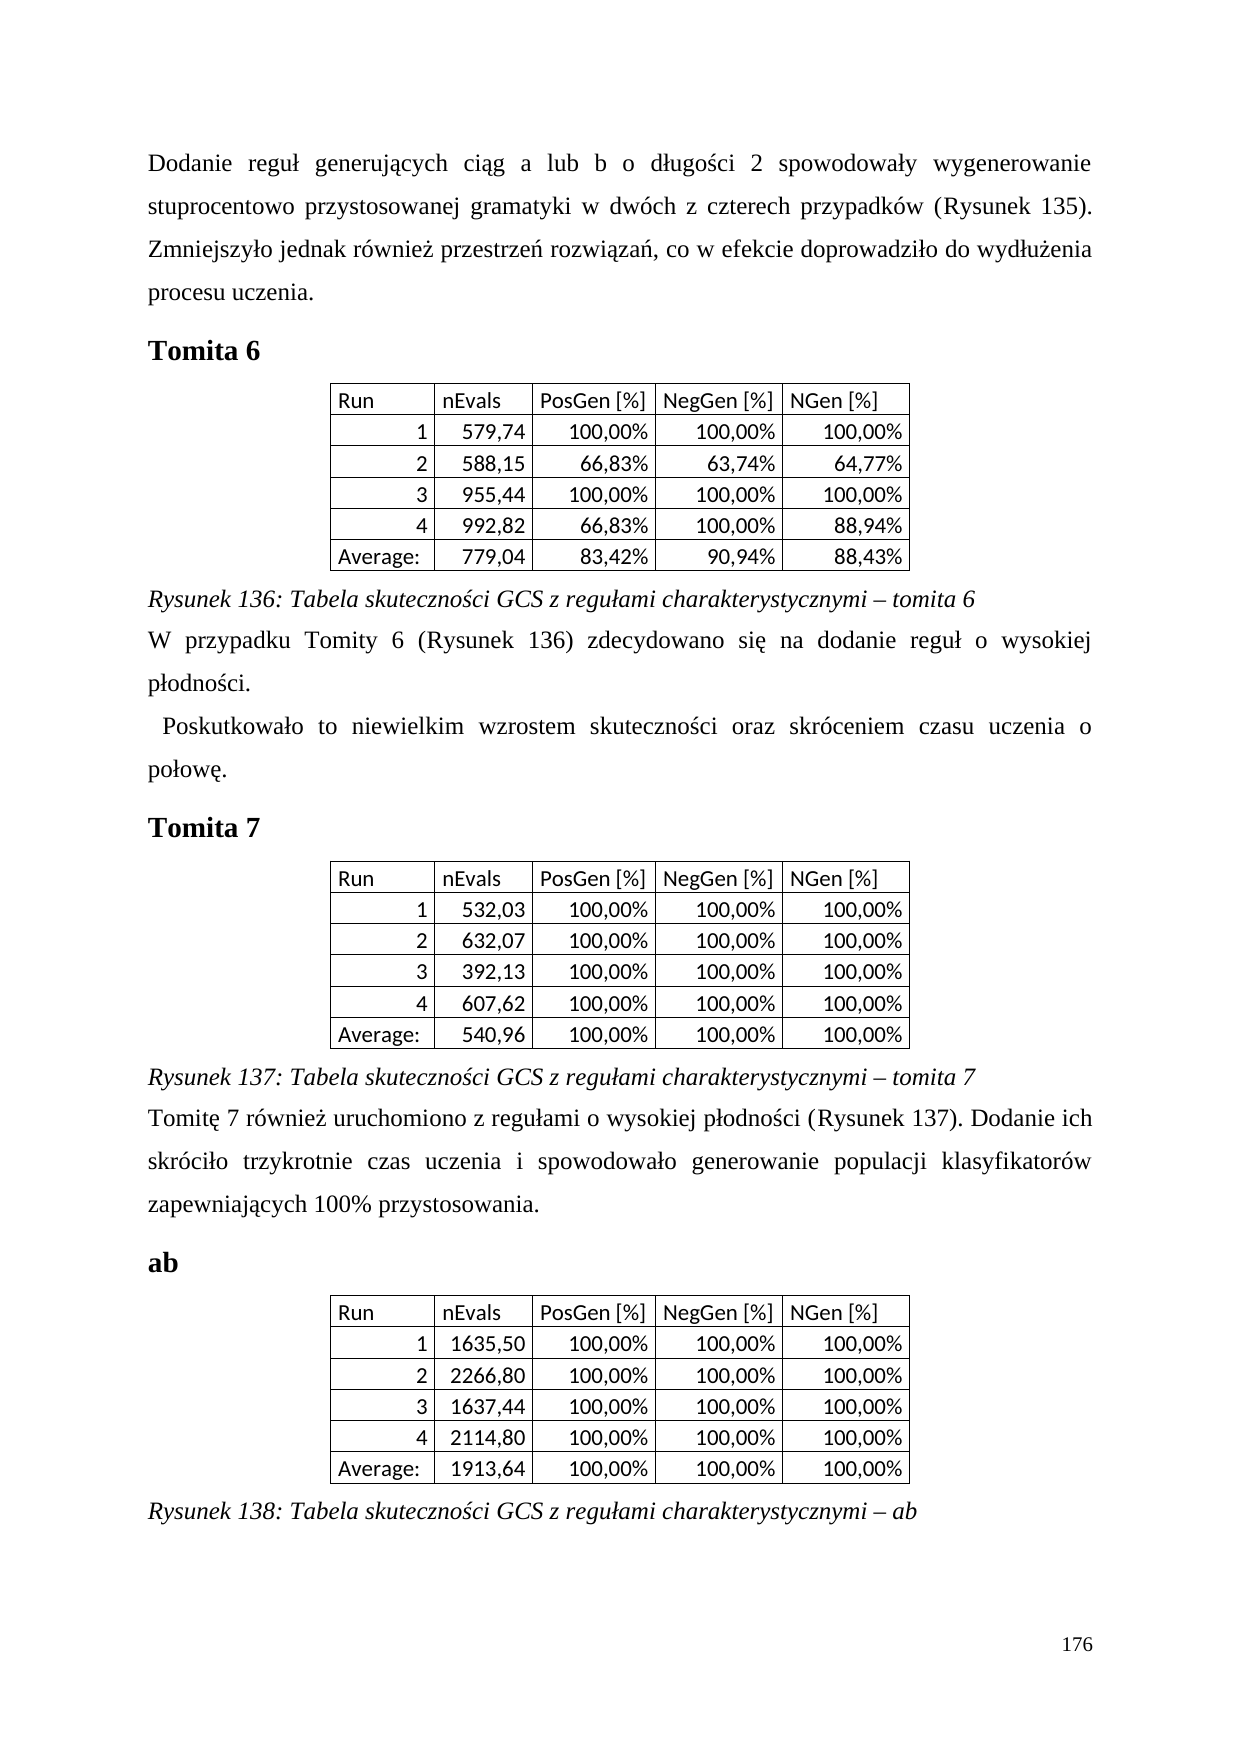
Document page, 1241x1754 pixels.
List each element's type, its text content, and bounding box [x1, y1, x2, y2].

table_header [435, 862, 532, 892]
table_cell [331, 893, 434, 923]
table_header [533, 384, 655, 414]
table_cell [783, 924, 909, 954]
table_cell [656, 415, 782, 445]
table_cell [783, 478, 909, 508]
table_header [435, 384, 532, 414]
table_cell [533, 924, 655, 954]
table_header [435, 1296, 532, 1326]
text W przypadku Tomity 6 (Rysunek 136) zdecydowano się na dodanie reguł o wysokiej płodności. Poskutkowało to niewielkim wzrostem skuteczności oraz skróceniem czasu uczenia o połowę. [148, 625, 1093, 783]
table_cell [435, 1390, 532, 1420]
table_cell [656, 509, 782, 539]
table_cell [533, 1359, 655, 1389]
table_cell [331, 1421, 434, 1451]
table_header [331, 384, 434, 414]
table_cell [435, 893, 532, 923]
text Rysunek 138: Tabela skuteczności GCS z regułami charakterystycznymi – ab [148, 1496, 1093, 1525]
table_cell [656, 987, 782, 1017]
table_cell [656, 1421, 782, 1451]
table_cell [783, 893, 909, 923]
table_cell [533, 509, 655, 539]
text ab [148, 1245, 1093, 1278]
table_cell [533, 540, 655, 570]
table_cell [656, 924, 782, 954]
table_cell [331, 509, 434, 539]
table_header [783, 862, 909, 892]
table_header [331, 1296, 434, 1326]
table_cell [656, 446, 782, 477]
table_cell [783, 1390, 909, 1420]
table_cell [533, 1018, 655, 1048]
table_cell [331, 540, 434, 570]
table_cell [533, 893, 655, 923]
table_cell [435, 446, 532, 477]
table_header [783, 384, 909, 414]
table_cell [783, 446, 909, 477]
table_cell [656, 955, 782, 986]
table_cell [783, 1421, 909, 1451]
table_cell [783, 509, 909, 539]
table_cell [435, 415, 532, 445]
text Dodanie reguł generujących ciąg a lub b o długości 2 spowodowały wygenerowanie stuprocentowo przystosowanej gramatyki w dwóch z czterech przypadków (Rysunek 135). Zmniejszyło jednak również przestrzeń rozwiązań, co w efekcie doprowadziło do wydłużenia procesu uczenia. [148, 148, 1093, 306]
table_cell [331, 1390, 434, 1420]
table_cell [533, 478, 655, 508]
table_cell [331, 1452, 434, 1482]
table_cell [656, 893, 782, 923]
text Tomitę 7 również uruchomiono z regułami o wysokiej płodności (Rysunek 137). Dodanie ich skróciło trzykrotnie czas uczenia i spowodowało generowanie populacji klasyfikatorów zapewniających 100% przystosowania. [148, 1103, 1093, 1218]
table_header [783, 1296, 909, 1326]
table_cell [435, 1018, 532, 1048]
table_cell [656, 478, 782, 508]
text Rysunek 136: Tabela skuteczności GCS z regułami charakterystycznymi – tomita 6 [148, 584, 1093, 613]
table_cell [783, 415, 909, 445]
text Tomita 7 [148, 810, 1093, 844]
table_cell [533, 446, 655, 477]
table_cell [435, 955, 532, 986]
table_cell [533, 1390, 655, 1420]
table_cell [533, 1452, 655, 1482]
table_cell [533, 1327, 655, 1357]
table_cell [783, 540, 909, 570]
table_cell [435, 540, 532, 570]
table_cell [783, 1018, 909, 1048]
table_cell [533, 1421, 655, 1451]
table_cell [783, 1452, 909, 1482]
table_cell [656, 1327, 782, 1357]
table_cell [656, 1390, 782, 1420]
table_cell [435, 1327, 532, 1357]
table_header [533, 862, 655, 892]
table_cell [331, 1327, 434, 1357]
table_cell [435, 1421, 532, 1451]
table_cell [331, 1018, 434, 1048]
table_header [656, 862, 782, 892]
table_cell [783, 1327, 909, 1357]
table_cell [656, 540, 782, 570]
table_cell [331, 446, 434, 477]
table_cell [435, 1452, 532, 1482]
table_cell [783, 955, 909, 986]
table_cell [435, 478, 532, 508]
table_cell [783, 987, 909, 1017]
text Tomita 6 [148, 333, 1093, 366]
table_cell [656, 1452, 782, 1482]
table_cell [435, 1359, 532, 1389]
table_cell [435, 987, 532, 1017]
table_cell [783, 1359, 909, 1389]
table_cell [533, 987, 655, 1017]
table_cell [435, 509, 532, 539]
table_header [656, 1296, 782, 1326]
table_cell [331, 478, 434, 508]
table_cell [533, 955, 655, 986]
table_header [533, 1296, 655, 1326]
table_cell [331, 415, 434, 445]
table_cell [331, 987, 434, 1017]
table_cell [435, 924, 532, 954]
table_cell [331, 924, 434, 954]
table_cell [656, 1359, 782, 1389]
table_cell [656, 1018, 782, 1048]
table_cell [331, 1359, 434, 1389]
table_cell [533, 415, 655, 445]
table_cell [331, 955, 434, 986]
text Rysunek 137: Tabela skuteczności GCS z regułami charakterystycznymi – tomita 7 [148, 1062, 1093, 1090]
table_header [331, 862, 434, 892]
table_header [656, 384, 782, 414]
